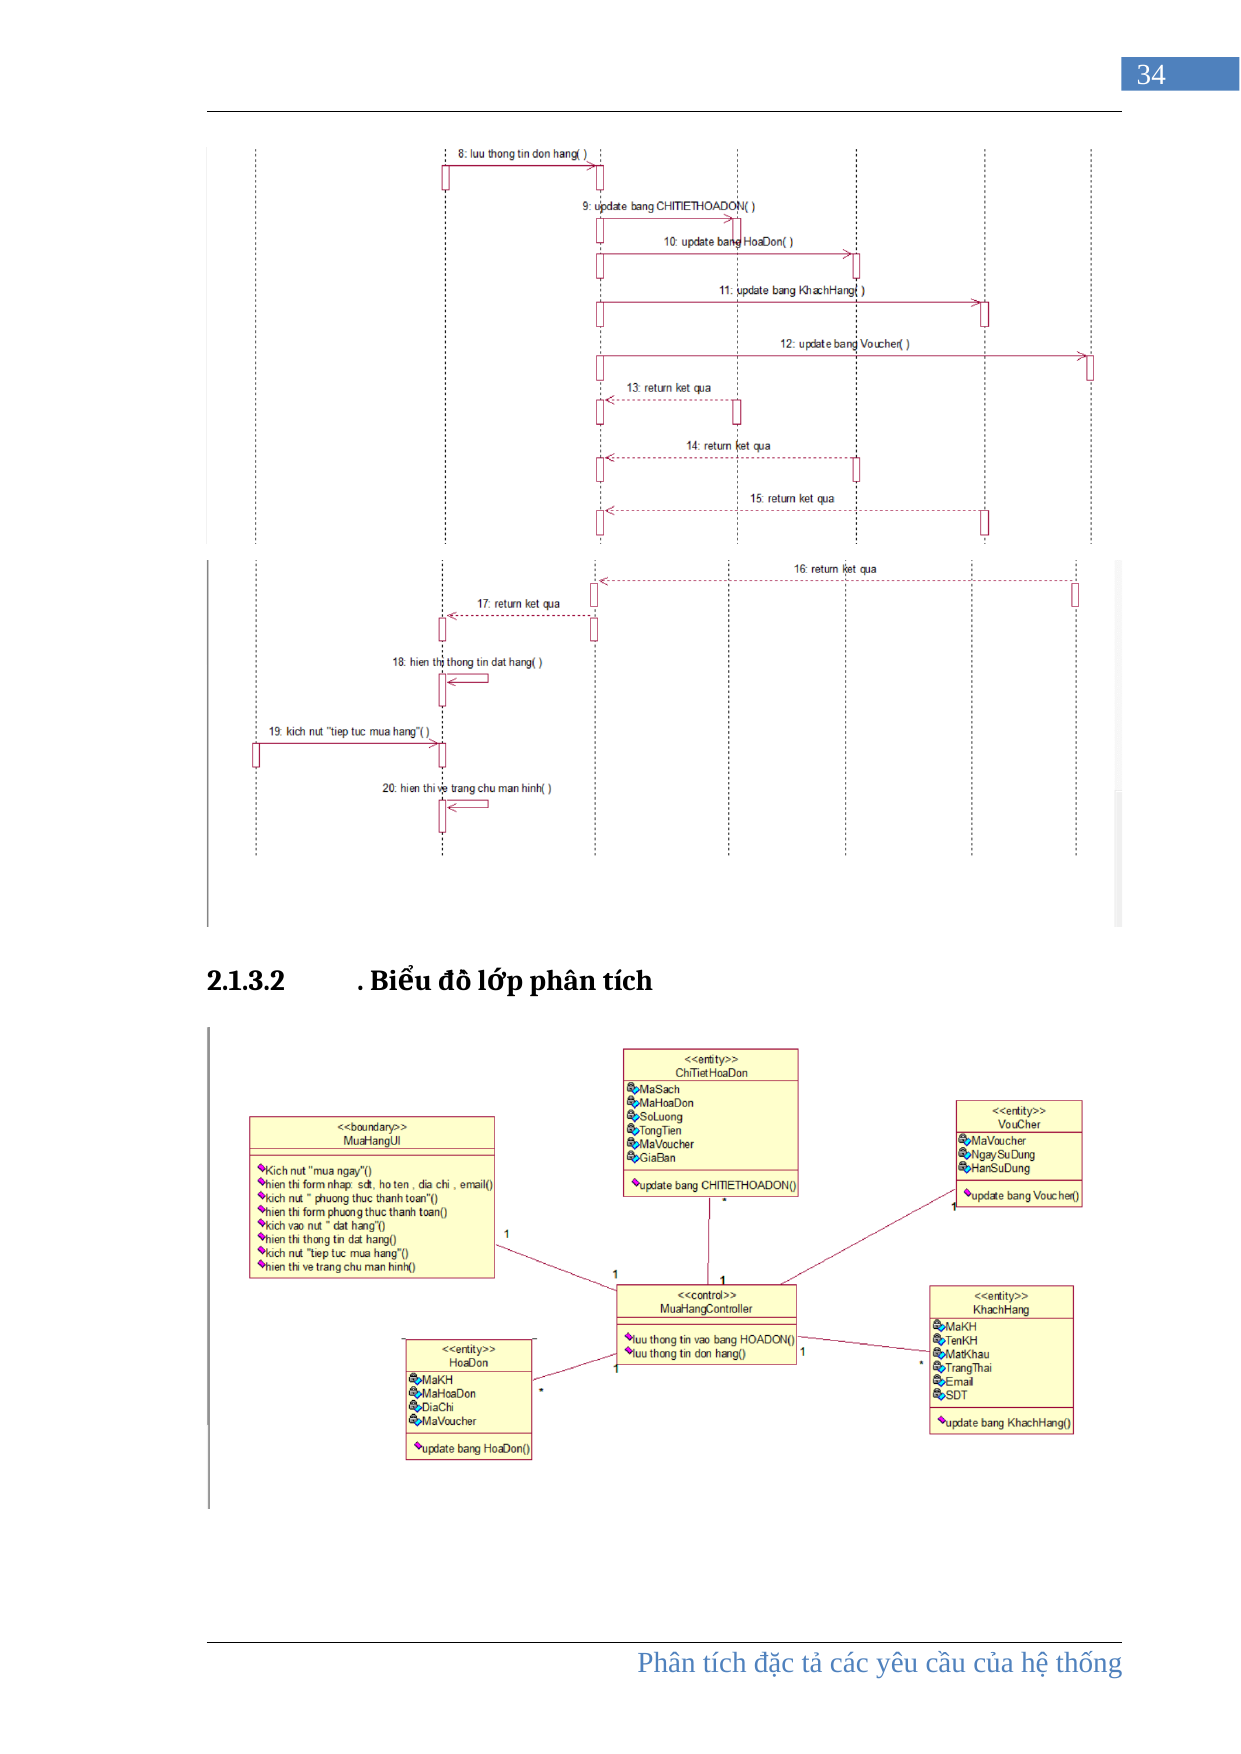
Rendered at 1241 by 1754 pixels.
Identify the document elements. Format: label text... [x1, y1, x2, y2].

subtitle . Biểu đồ lớp phân tích [207, 964, 1122, 998]
picture [206, 147, 1123, 544]
picture [206, 1027, 1123, 1509]
picture [206, 560, 1123, 927]
